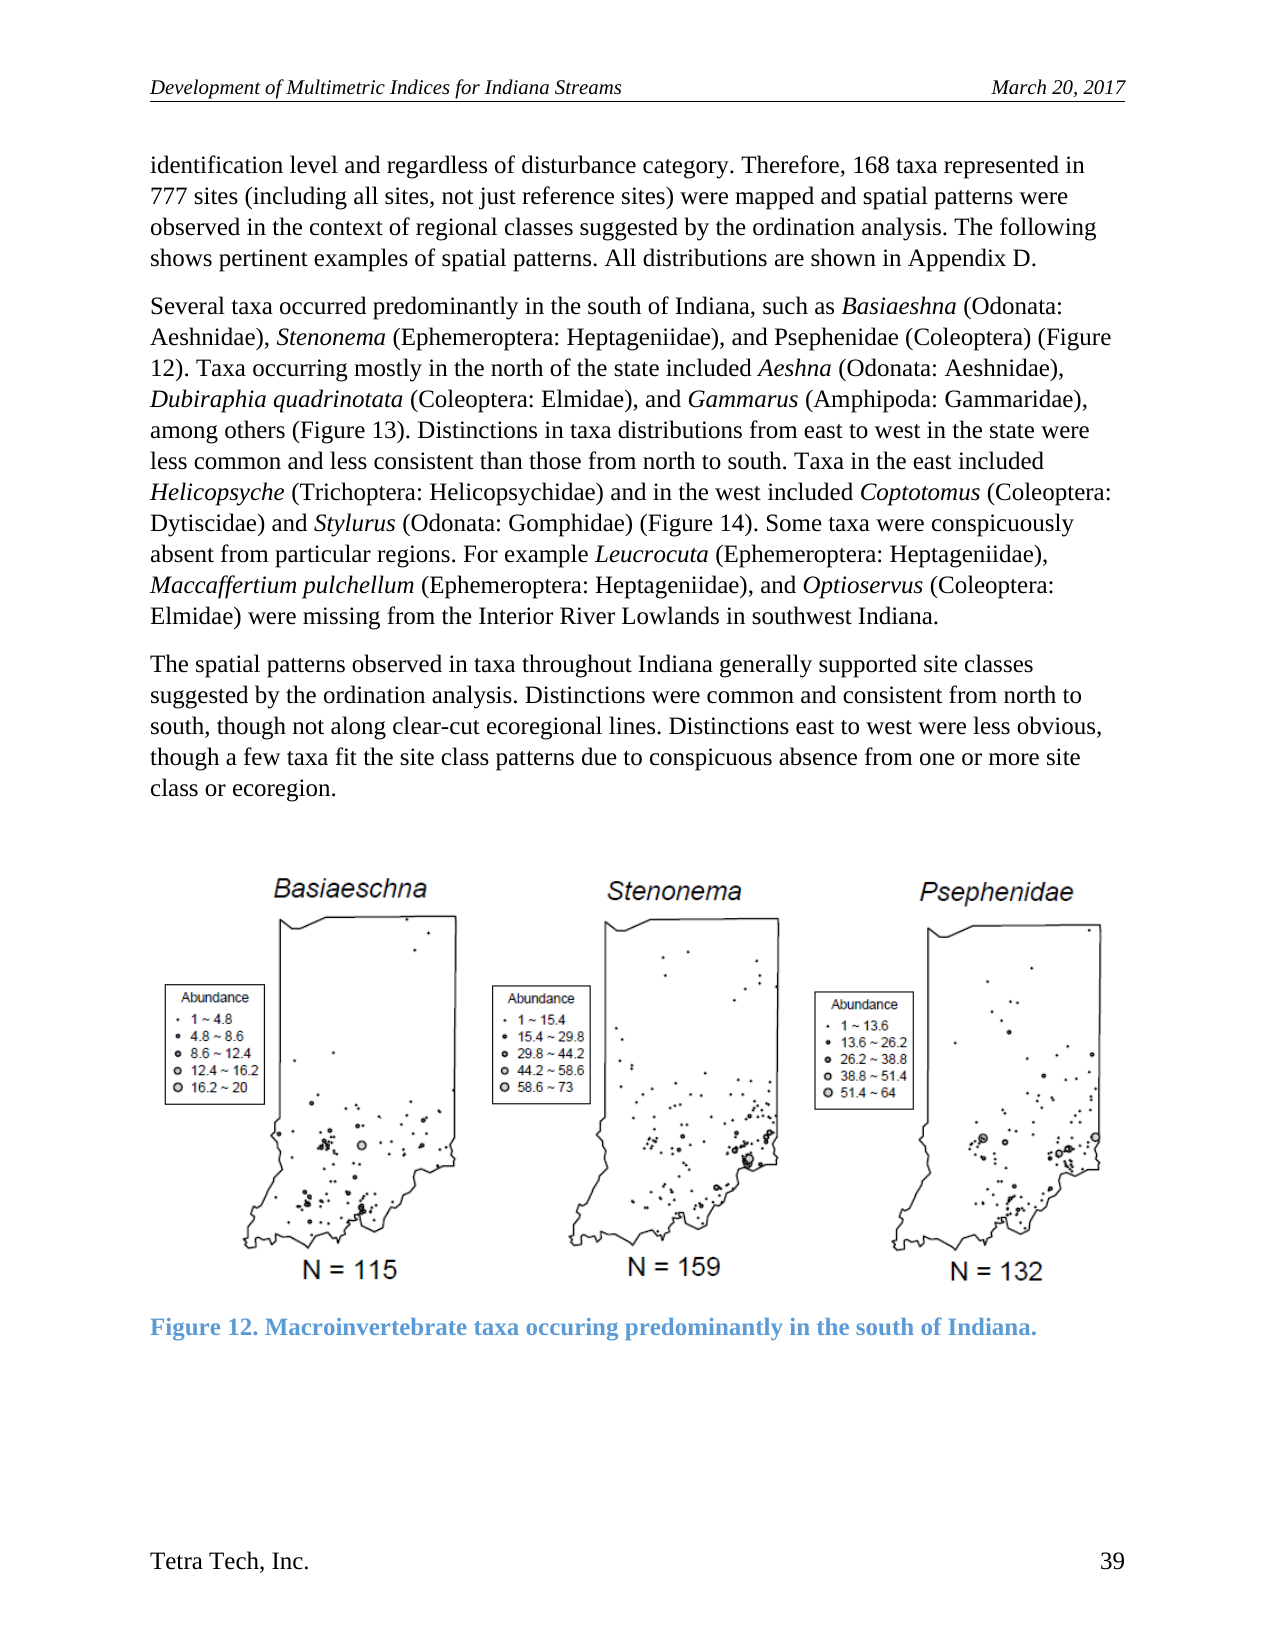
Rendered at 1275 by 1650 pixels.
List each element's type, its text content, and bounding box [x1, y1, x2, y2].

picture [150, 868, 477, 1294]
picture [800, 872, 1115, 1294]
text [150, 150, 1125, 272]
picture [482, 871, 795, 1294]
text The spatial patterns observed in taxa throughout Indiana generally supported site classes suggested by the ordination analysis. Distinctions were common and consistent from north to south, though not along clear-cut ecoregional lines. Distinctions east to west were less obvious, though a few taxa fit the site class patterns due to conspicuous absence from one or more site class or ecoregion. [150, 649, 1125, 802]
text Several taxa occurred predominantly in the south of Indiana, such as Basiaeshna (Odonata: Aeshnidae), Stenonema (Ephemeroptera: Heptageniidae), and Psephenidae (Coleoptera) (Figure 12). Taxa occurring mostly in the north of the state included Aeshna (Odonata: Aeshnidae), Dubiraphia quadrinotata (Coleoptera: Elmidae), and Gammarus (Amphipoda: Gammaridae), among others (Figure 13). Distinctions in taxa distributions from east to west in the state were less common and less consistent than those from north to south. Taxa in the east included Helicopsyche (Trichoptera: Helicopsychidae) and in the west included Coptotomus (Coleoptera: Dytiscidae) and Stylurus (Odonata: Gomphidae) (Figure 14). Some taxa were conspicuously absent from particular regions. For example Leucrocuta (Ephemeroptera: Heptageniidae), Maccaffertium pulchellum (Ephemeroptera: Heptageniidae), and Optioservus (Coleoptera: Elmidae) were missing from the Interior River Lowlands in southwest Indiana. [150, 291, 1125, 630]
